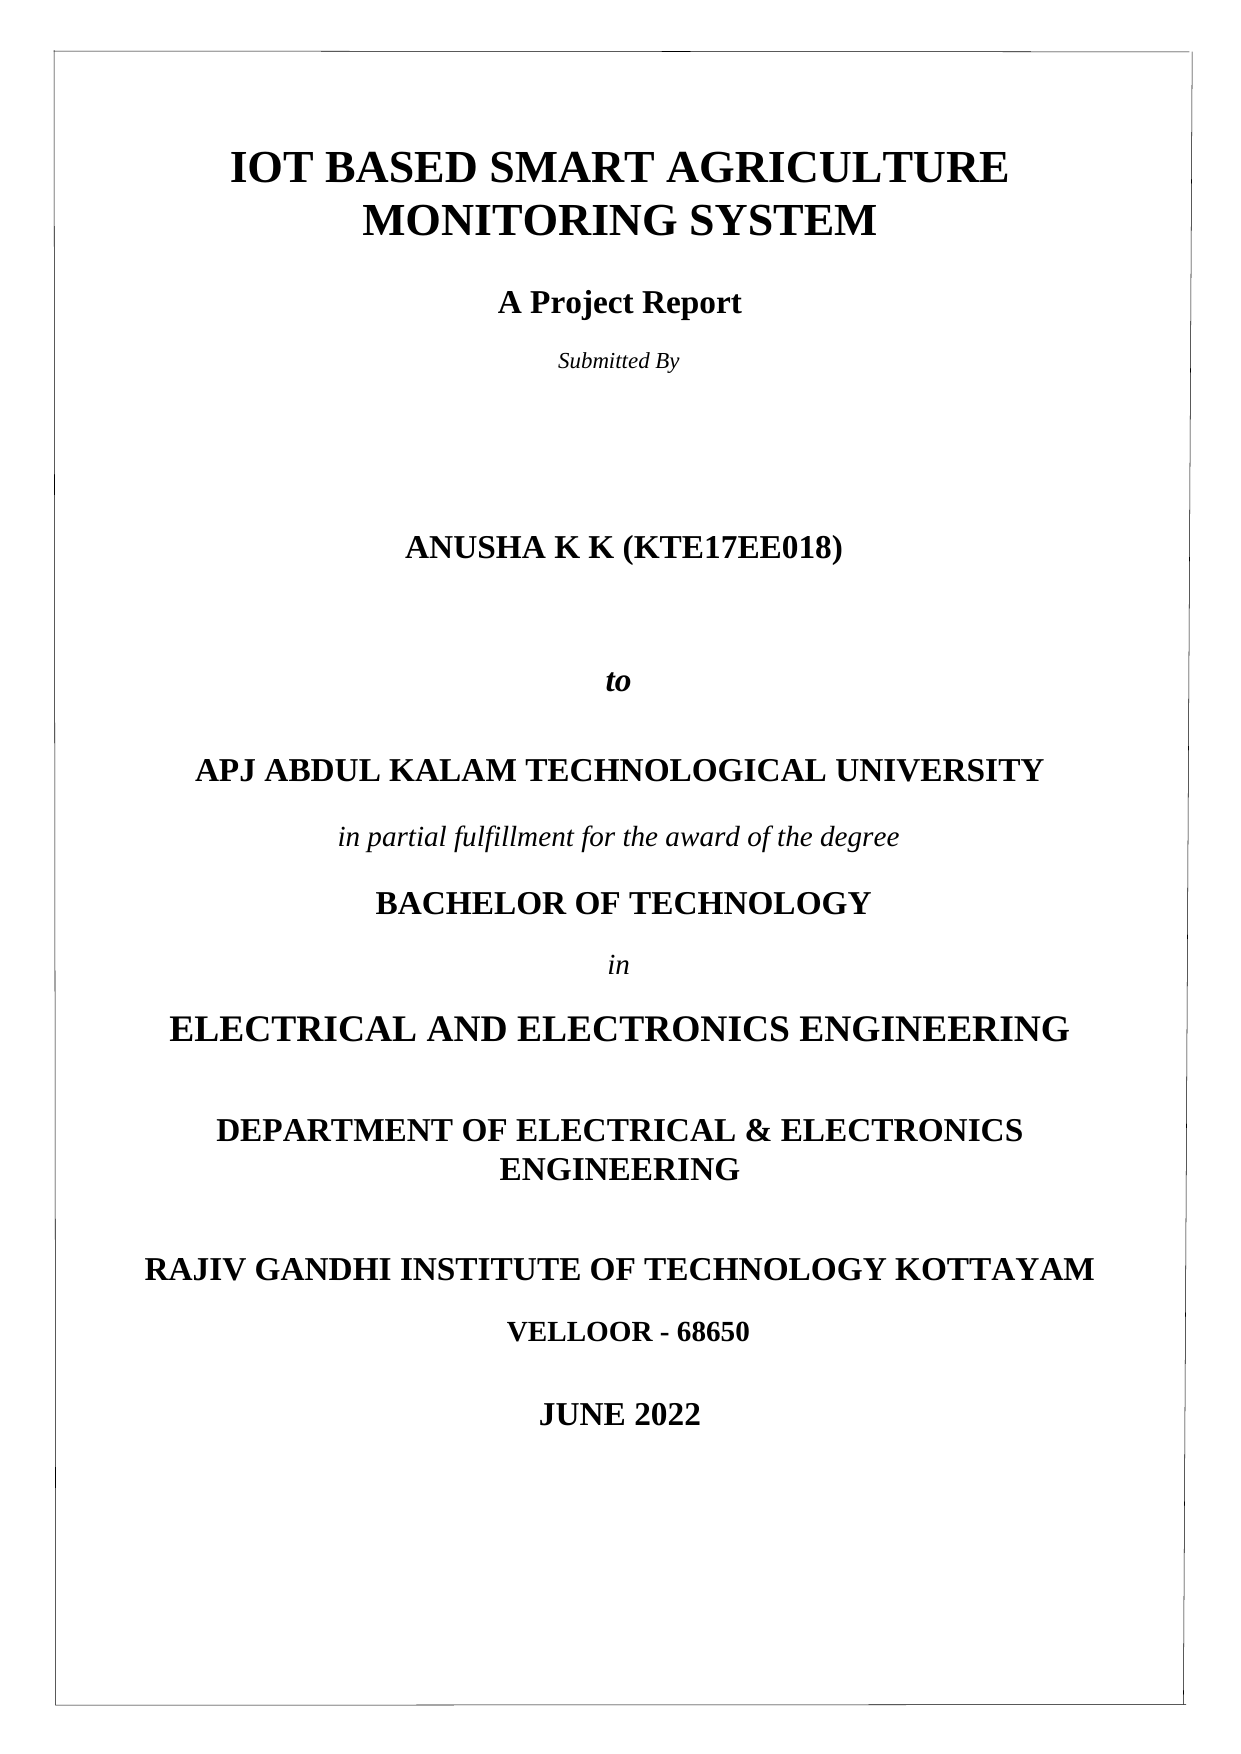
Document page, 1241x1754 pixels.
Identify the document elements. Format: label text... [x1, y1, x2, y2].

text JUNE 2022 [139, 1394, 1100, 1432]
text ELECTRICAL AND ELECTRONICS ENGINEERING [139, 1007, 1100, 1050]
text IOT BASED SMART AGRICULTURE MONITORING SYSTEM [139, 142, 1100, 245]
text DEPARTMENT OF ELECTRICAL & ELECTRONICS ENGINEERING [139, 1111, 1100, 1187]
text A Project Report [139, 282, 1100, 321]
subtitle ANUSHA K K (KTE17EE018) [139, 527, 1100, 566]
subtitle to [139, 660, 1100, 698]
text in partial fulfillment for the award of the degree [139, 819, 1100, 853]
text BACHELOR OF TECHNOLOGY [139, 883, 1100, 921]
text in [139, 947, 1100, 980]
text Submitted By [139, 347, 1100, 374]
text APJ ABDUL KALAM TECHNOLOGICAL UNIVERSITY [139, 751, 1100, 789]
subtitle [139, 1249, 1100, 1288]
text VELLOOR - 68650 [139, 1314, 1100, 1348]
